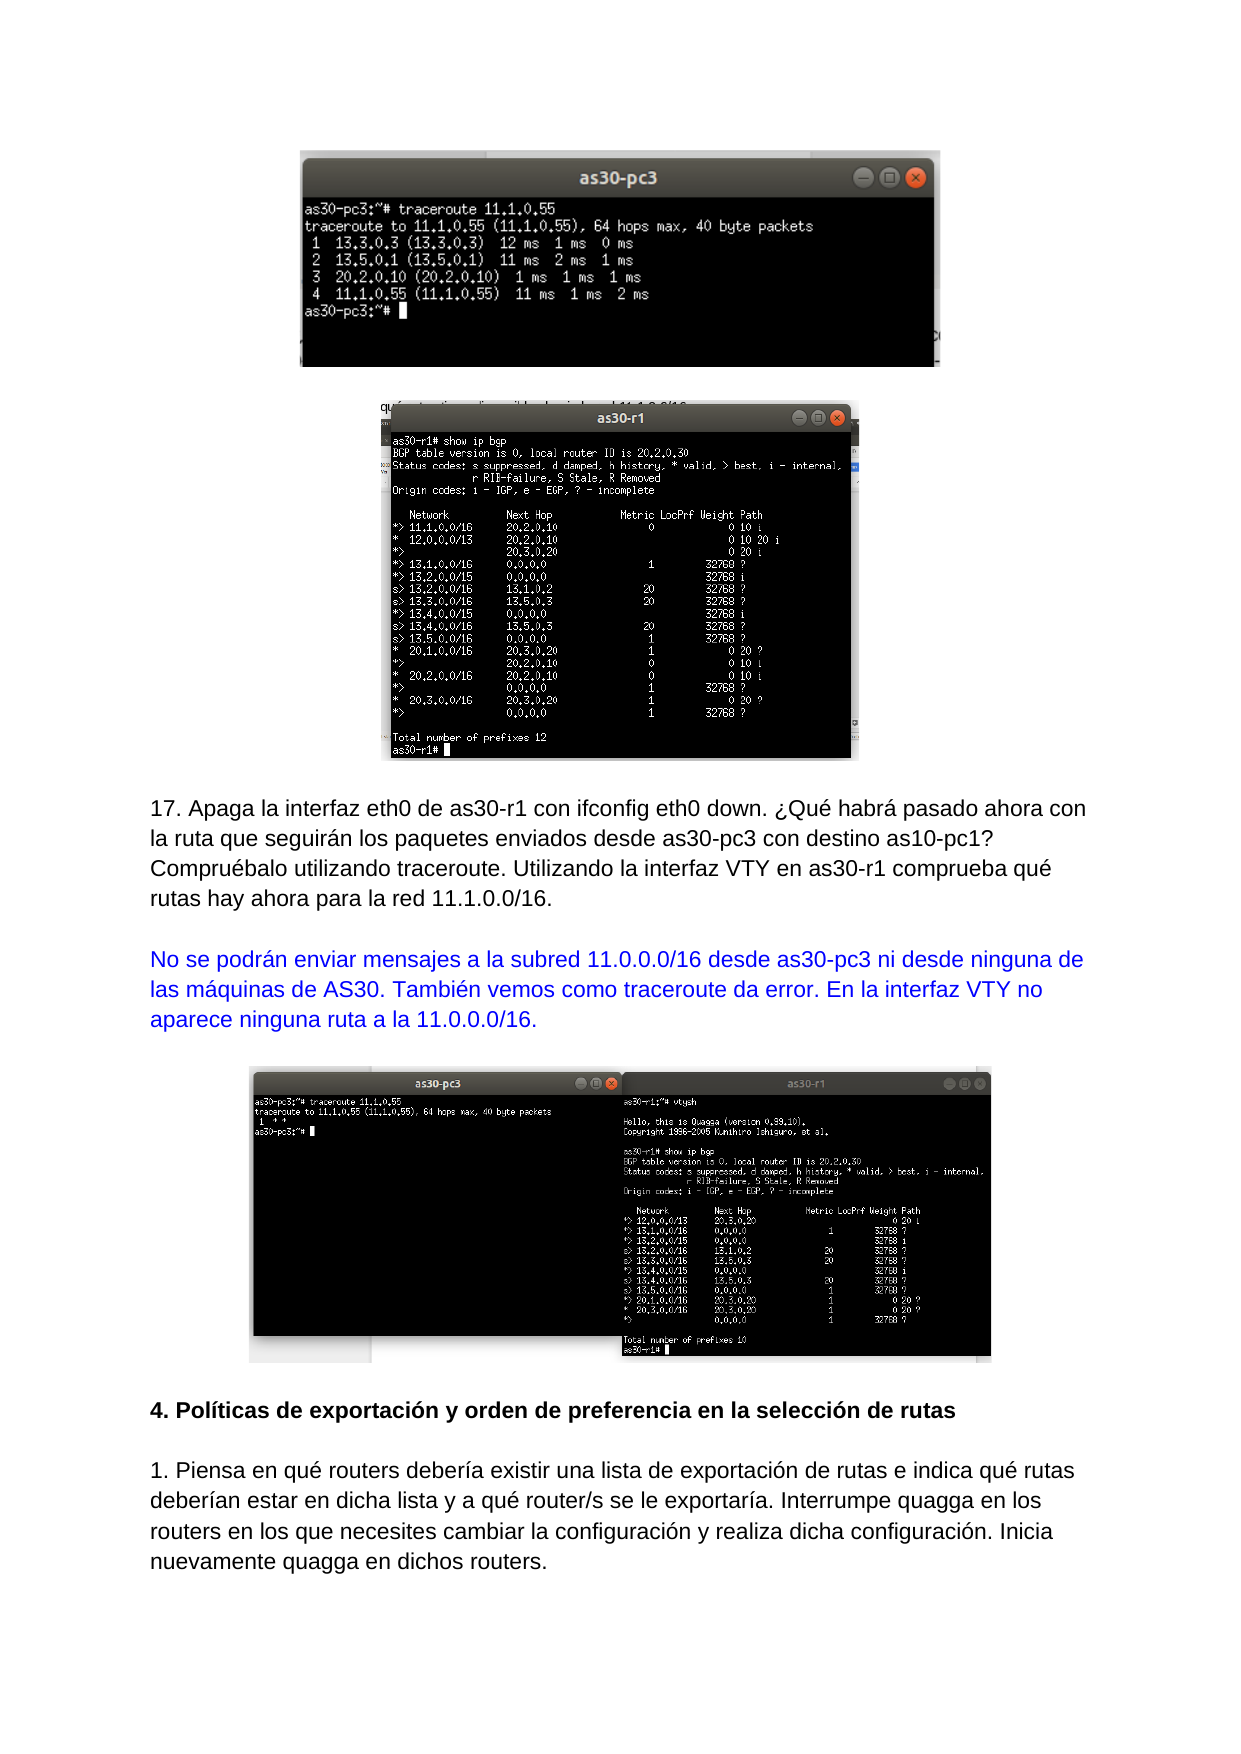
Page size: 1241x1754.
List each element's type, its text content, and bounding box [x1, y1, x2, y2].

text deberían estar en dicha lista y a qué router/s se le exportaría. Interrumpe quagga en los routers en los que necesites cambiar la configuración y realiza dicha configuración. Inicia nuevamente quagga en dichos routers. [150, 1487, 1090, 1574]
text 4. Políticas de exportación y orden de preferencia en la selección de rutas [150, 1397, 1090, 1423]
picture [248, 1066, 992, 1363]
text 1. Piensa en qué routers debería existir una lista de exportación de rutas e indica qué rutas [150, 1457, 1090, 1484]
picture [299, 150, 941, 367]
text 17. Apaga la interfaz eth0 de as30-r1 con ifconfig eth0 down. ¿Qué habrá pasado ahora con la ruta que seguirán los paquetes enviados desde as30-pc3 con destino as10-pc1? Compruébalo utilizando traceroute. Utilizando la interfaz VTY en as30-r1 comprueba qué rutas hay ahora para la red 11.1.0.0/16. [150, 795, 1090, 912]
text No se podrán enviar mensajes a la subred 11.0.0.0/16 desde as30-pc3 ni desde ninguna de las máquinas de AS30. También vemos como traceroute da error. En la interfaz VTY no aparece ninguna ruta a la 11.0.0.0/16. [150, 946, 1090, 1032]
picture [381, 400, 860, 761]
